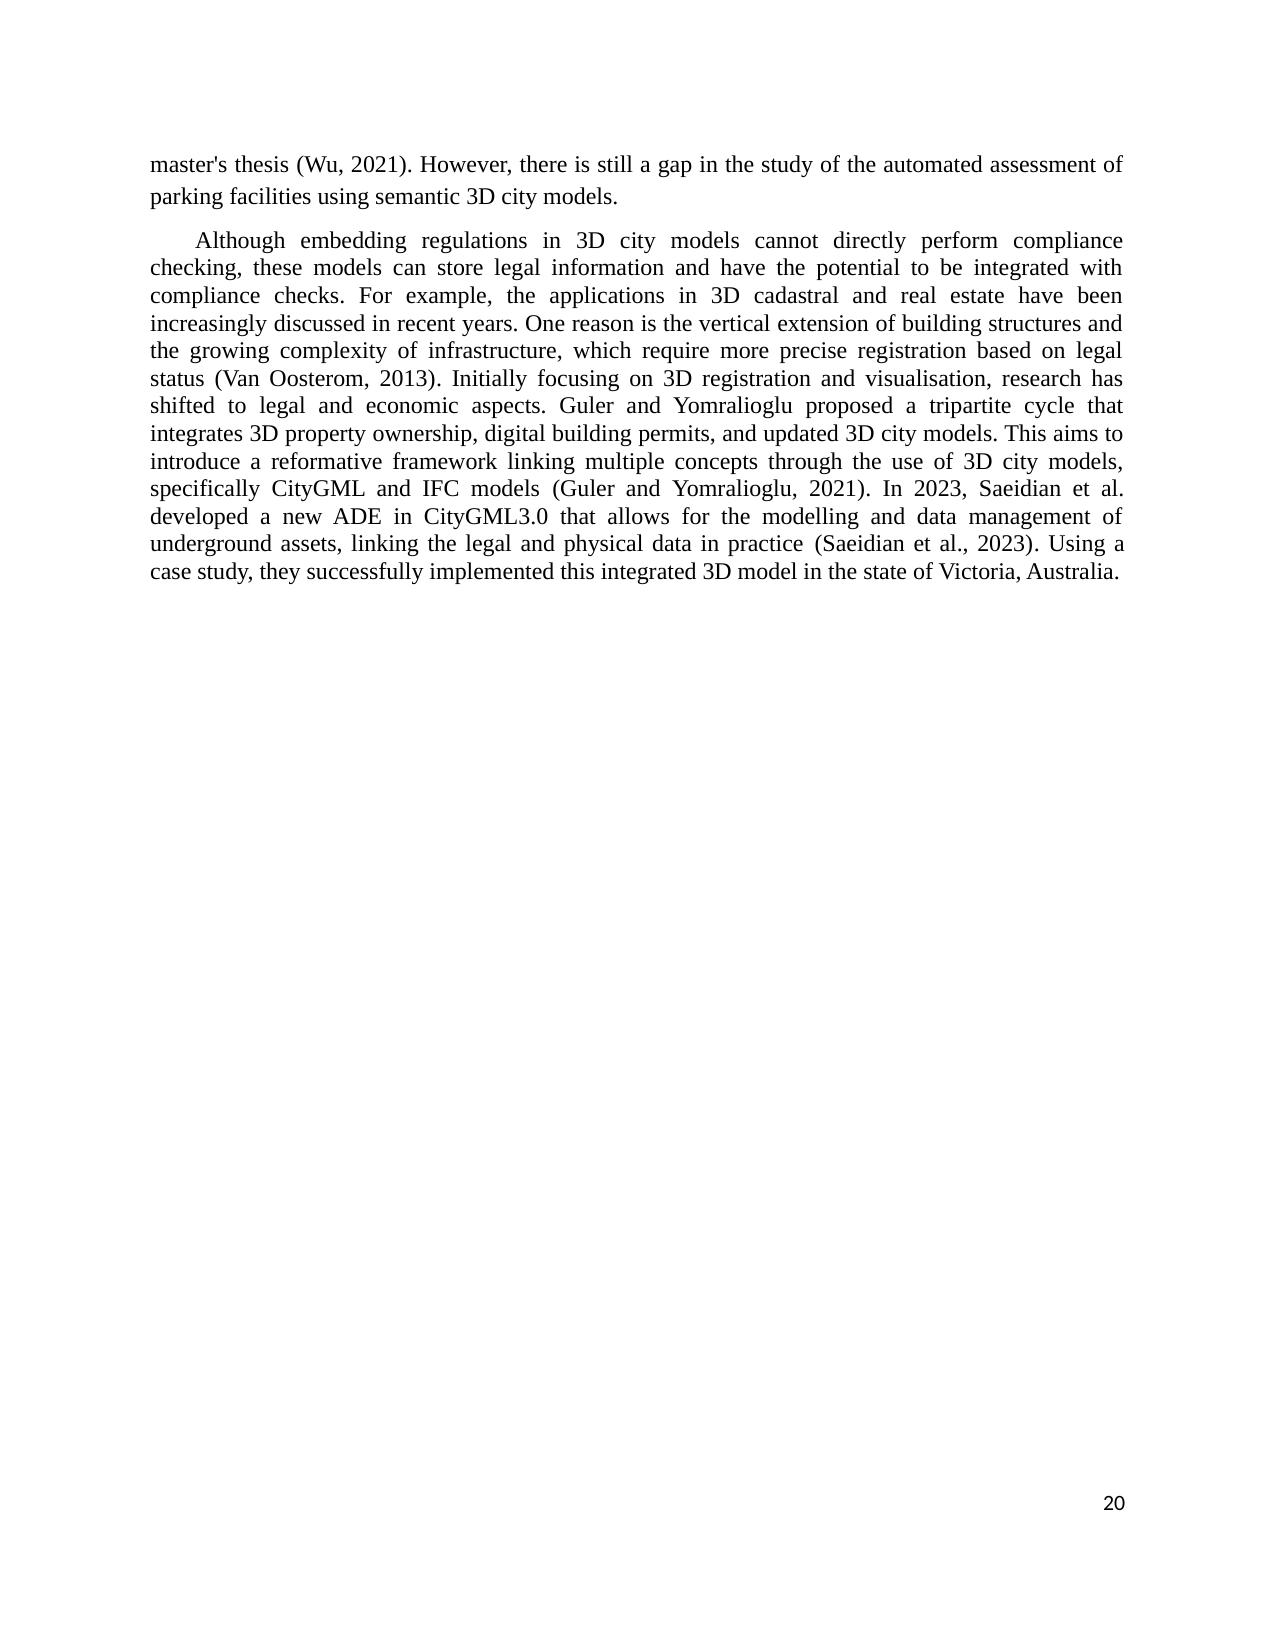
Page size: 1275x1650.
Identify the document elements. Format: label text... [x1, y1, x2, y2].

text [150, 150, 1125, 209]
text Although embedding regulations in 3D city models cannot directly perform compliance checking, these models can store legal information and have the potential to be integrated with compliance checks. For example, the applications in 3D cadastral and real estate have been increasingly discussed in recent years. One reason is the vertical extension of building structures and the growing complexity of infrastructure, which require more precise registration based on legal status (Van Oosterom, 2013). Initially focusing on 3D registration and visualisation, research has shifted to legal and economic aspects. Guler and Yomralioglu proposed a tripartite cycle that integrates 3D property ownership, digital building permits, and updated 3D city models. This aims to introduce a reformative framework linking multiple concepts through the use of 3D city models, specifically CityGML and IFC models (Guler and Yomralioglu, 2021). In 2023, Saeidian et al. developed a new ADE in CityGML3.0 that allows for the modelling and data management of underground assets, linking the legal and physical data in practice (Saeidian et al., 2023). Using a case study, they successfully implemented this integrated 3D model in the state of Victoria, Australia. [150, 226, 1125, 585]
